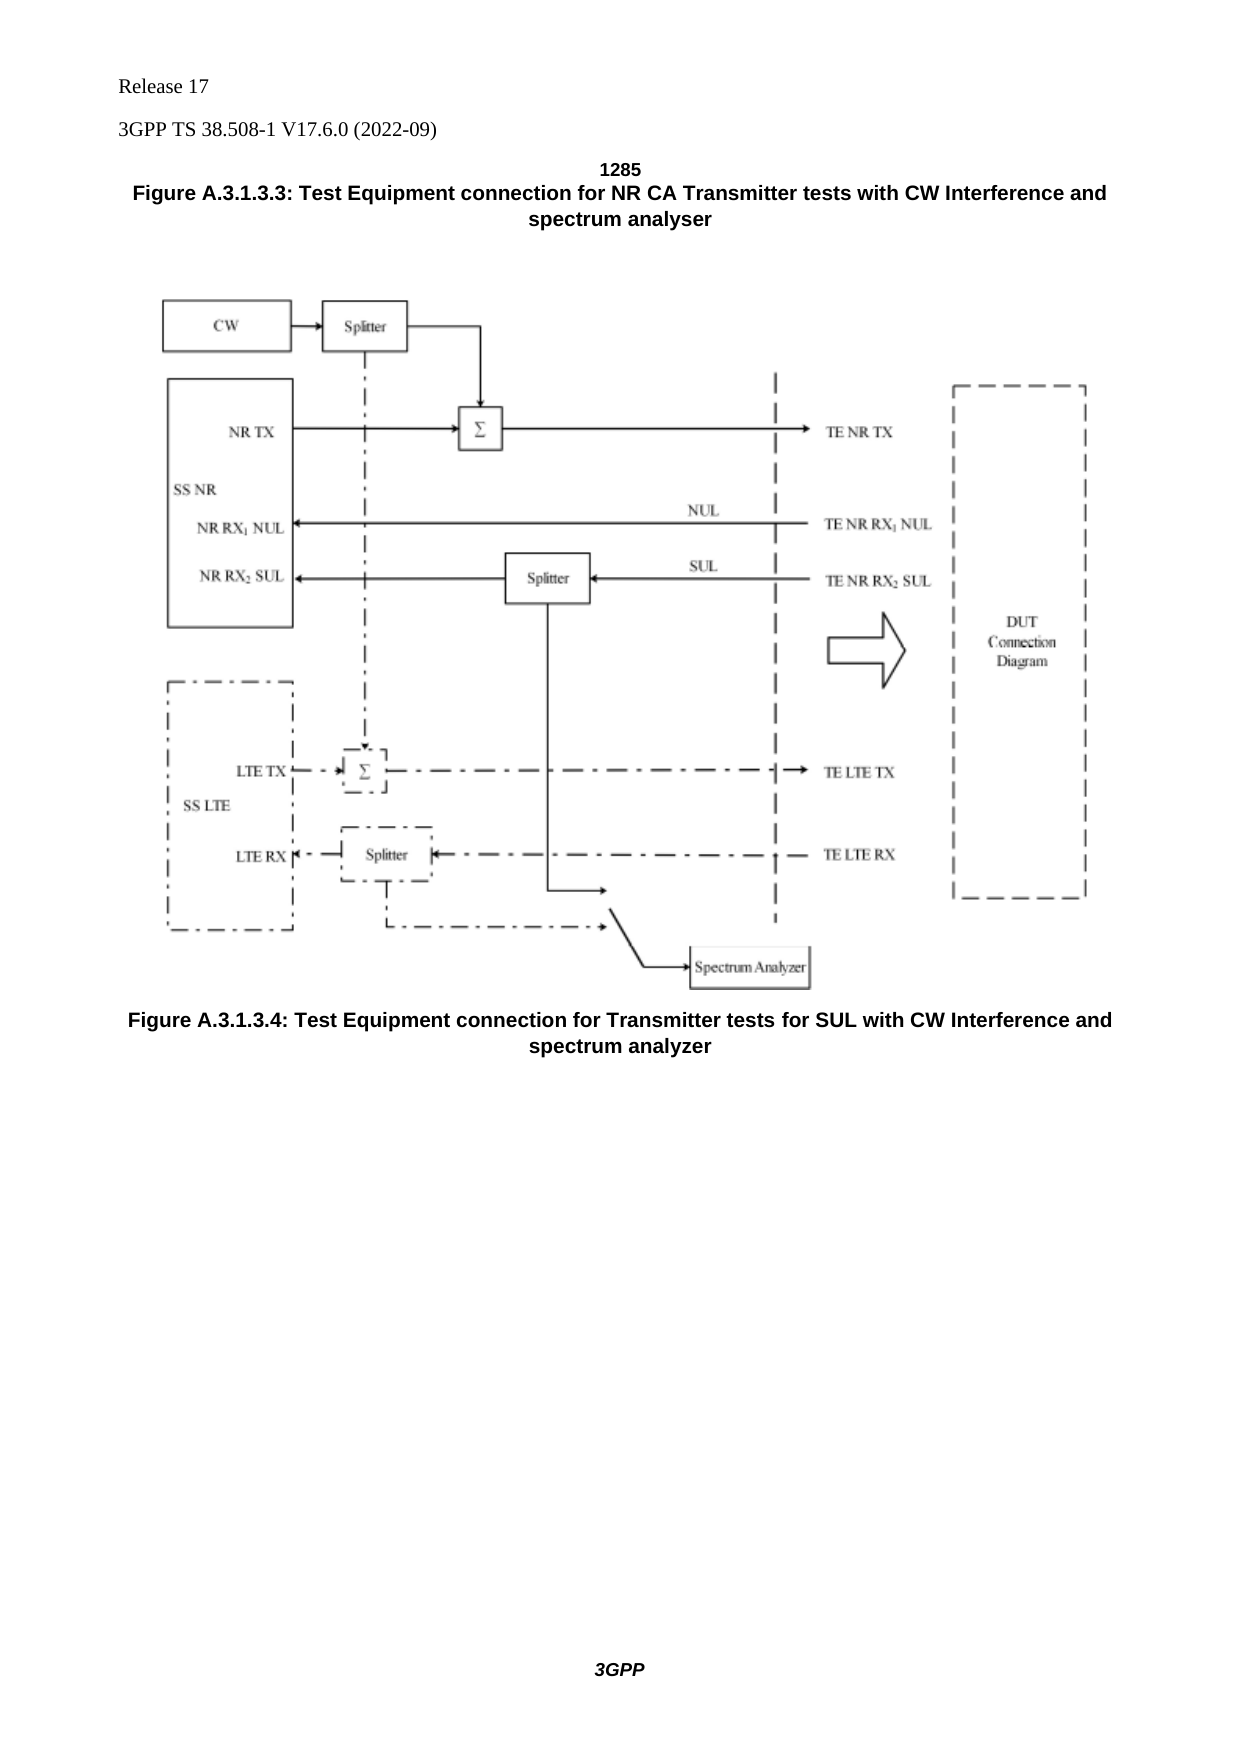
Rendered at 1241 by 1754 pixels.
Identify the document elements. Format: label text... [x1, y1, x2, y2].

text Figure A.3.1.3.4: Test Equipment connection for Transmitter tests for SUL with CW Interference and spectrum analyzer [118, 1008, 1122, 1057]
text Figure A.3.1.3.3: Test Equipment connection for NR CA Transmitter tests with CW Interference and spectrum analyser [118, 181, 1122, 230]
